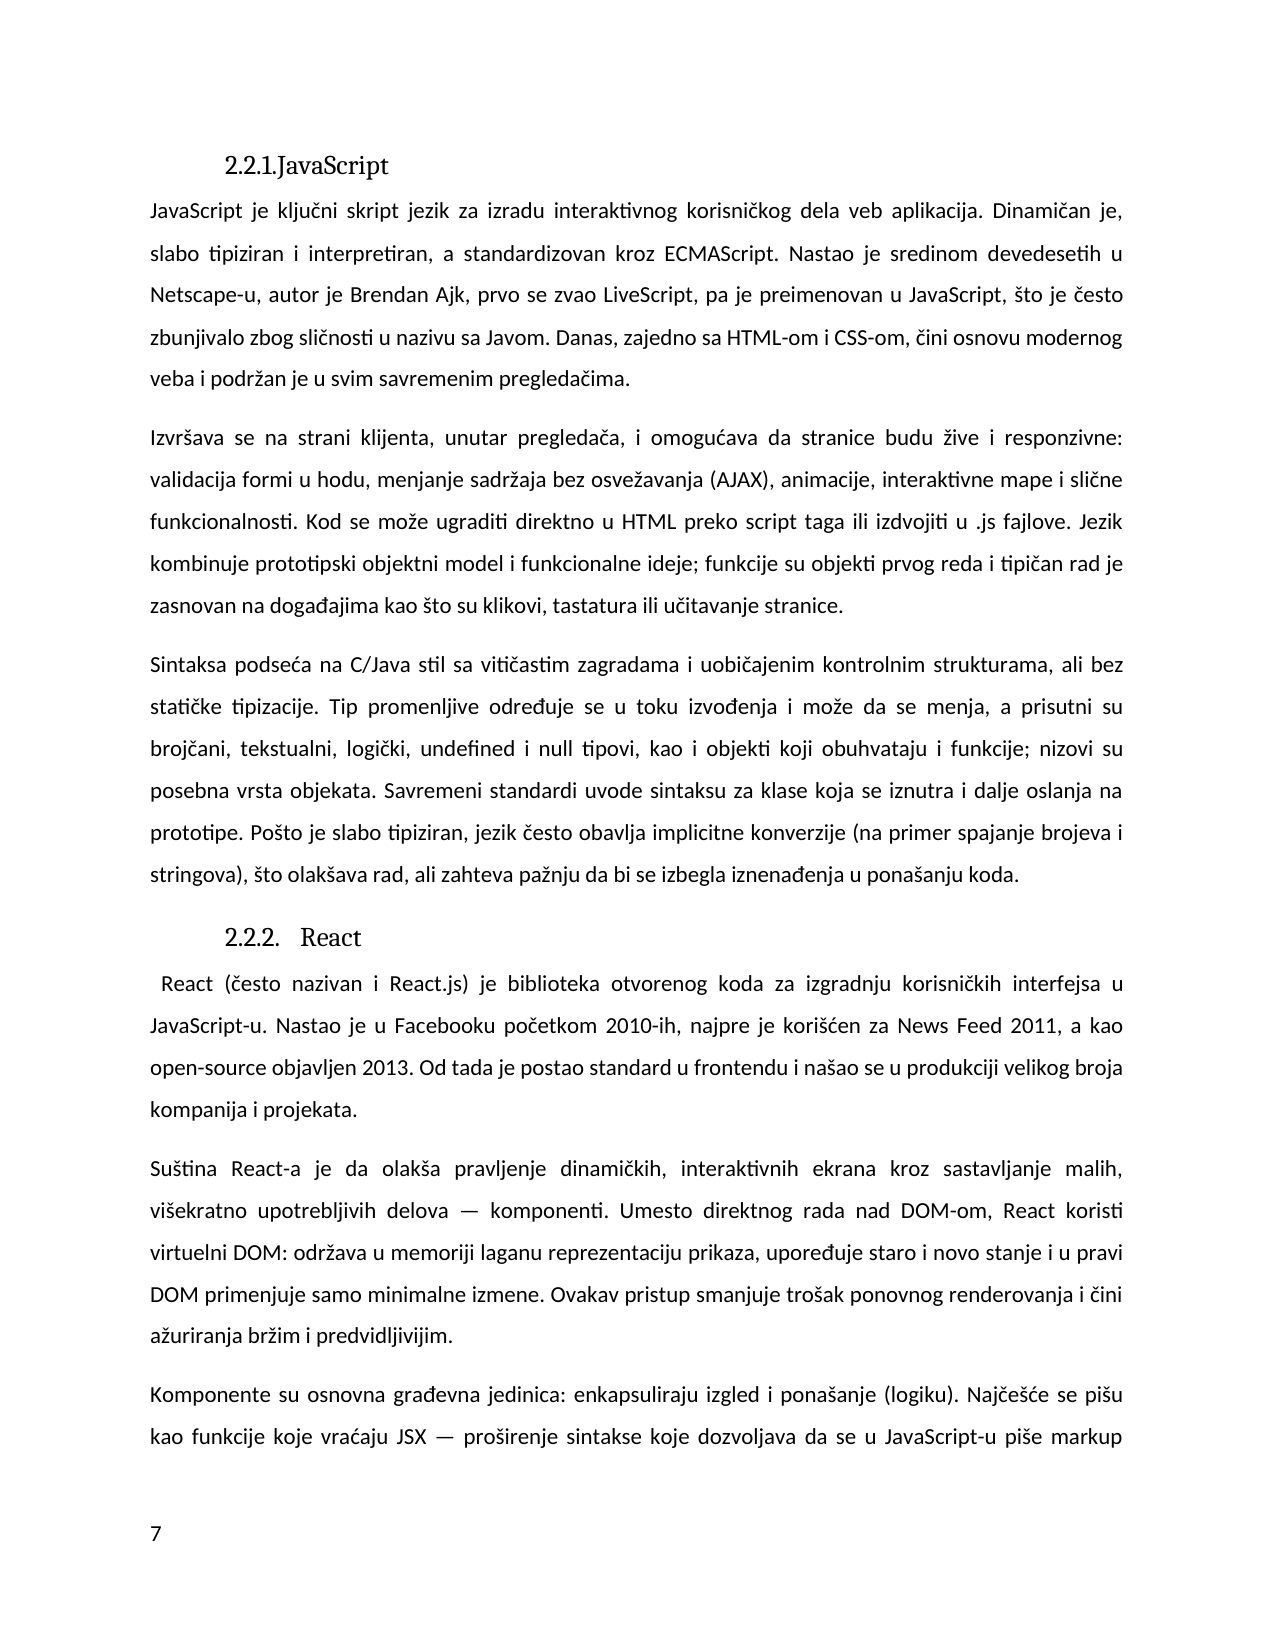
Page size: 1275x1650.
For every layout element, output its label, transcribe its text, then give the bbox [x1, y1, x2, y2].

text Sintaksa podseća na C/Java stil sa vitičastim zagradama i uobičajenim kontrolnim strukturama, ali bez statičke tipizacije. Tip promenljive određuje se u toku izvođenja i može da se menja, a prisutni su brojčani, tekstualni, logički, undefined i null tipovi, kao i objekti koji obuhvataju i funkcije; nizovi su posebna vrsta objekata. Savremeni standardi uvode sintaksu za klase koja se iznutra i dalje oslanja na prototipe. Pošto je slabo tipiziran, jezik često obavlja implicitne konverzije (na primer spajanje brojeva i stringova), što olakšava rad, ali zahteva pažnju da bi se izbegla iznenađenja u ponašanju koda. [150, 650, 1125, 888]
subtitle React [225, 922, 1125, 954]
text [150, 1380, 1125, 1450]
text Suština React-a je da olakša pravljenje dinamičkih, interaktivnih ekrana kroz sastavljanje malih, višekratno upotrebljivih delova — komponenti. Umesto direktnog rada nad DOM-om, React koristi virtuelni DOM: održava u memoriji laganu reprezentaciju prikaza, upoređuje staro i novo stanje i u pravi DOM primenjuje samo minimalne izmene. Ovakav pristup smanjuje trošak ponovnog renderovanja i čini ažuriranja bržim i predvidljivijim. [150, 1154, 1125, 1350]
text React (često nazivan i React.js) je biblioteka otvorenog koda za izgradnju korisničkih interfejsa u JavaScript-u. Nastao je u Facebooku početkom 2010-ih, najpre je korišćen za News Feed 2011, a kao open-source objavljen 2013. Od tada je postao standard u frontendu i našao se u produkciji velikog broja kompanija i projekata. [150, 969, 1125, 1123]
text JavaScript je ključni skript jezik za izradu interaktivnog korisničkog dela veb aplikacija. Dinamičan je, slabo tipiziran i interpretiran, a standardizovan kroz ECMAScript. Nastao je sredinom devedesetih u Netscape-u, autor je Brendan Ajk, prvo se zvao LiveScript, pa je preimenovan u JavaScript, što je često zbunjivalo zbog sličnosti u nazivu sa Javom. Danas, zajedno sa HTML-om i CSS-om, čini osnovu modernog veba i podržan je u svim savremenim pregledačima. [150, 197, 1125, 393]
subtitle JavaScript [225, 150, 1125, 181]
text Izvršava se na strani klijenta, unutar pregledača, i omogućava da stranice budu žive i responzivne: validacija formi u hodu, menjanje sadržaja bez osvežavanja (AJAX), animacije, interaktivne mape i slične funkcionalnosti. Kod se može ugraditi direktno u HTML preko script taga ili izdvojiti u .js fajlove. Jezik kombinuje prototipski objektni model i funkcionalne ideje; funkcije su objekti prvog reda i tipičan rad je zasnovan na događajima kao što su klikovi, tastatura ili učitavanje stranice. [150, 423, 1125, 619]
